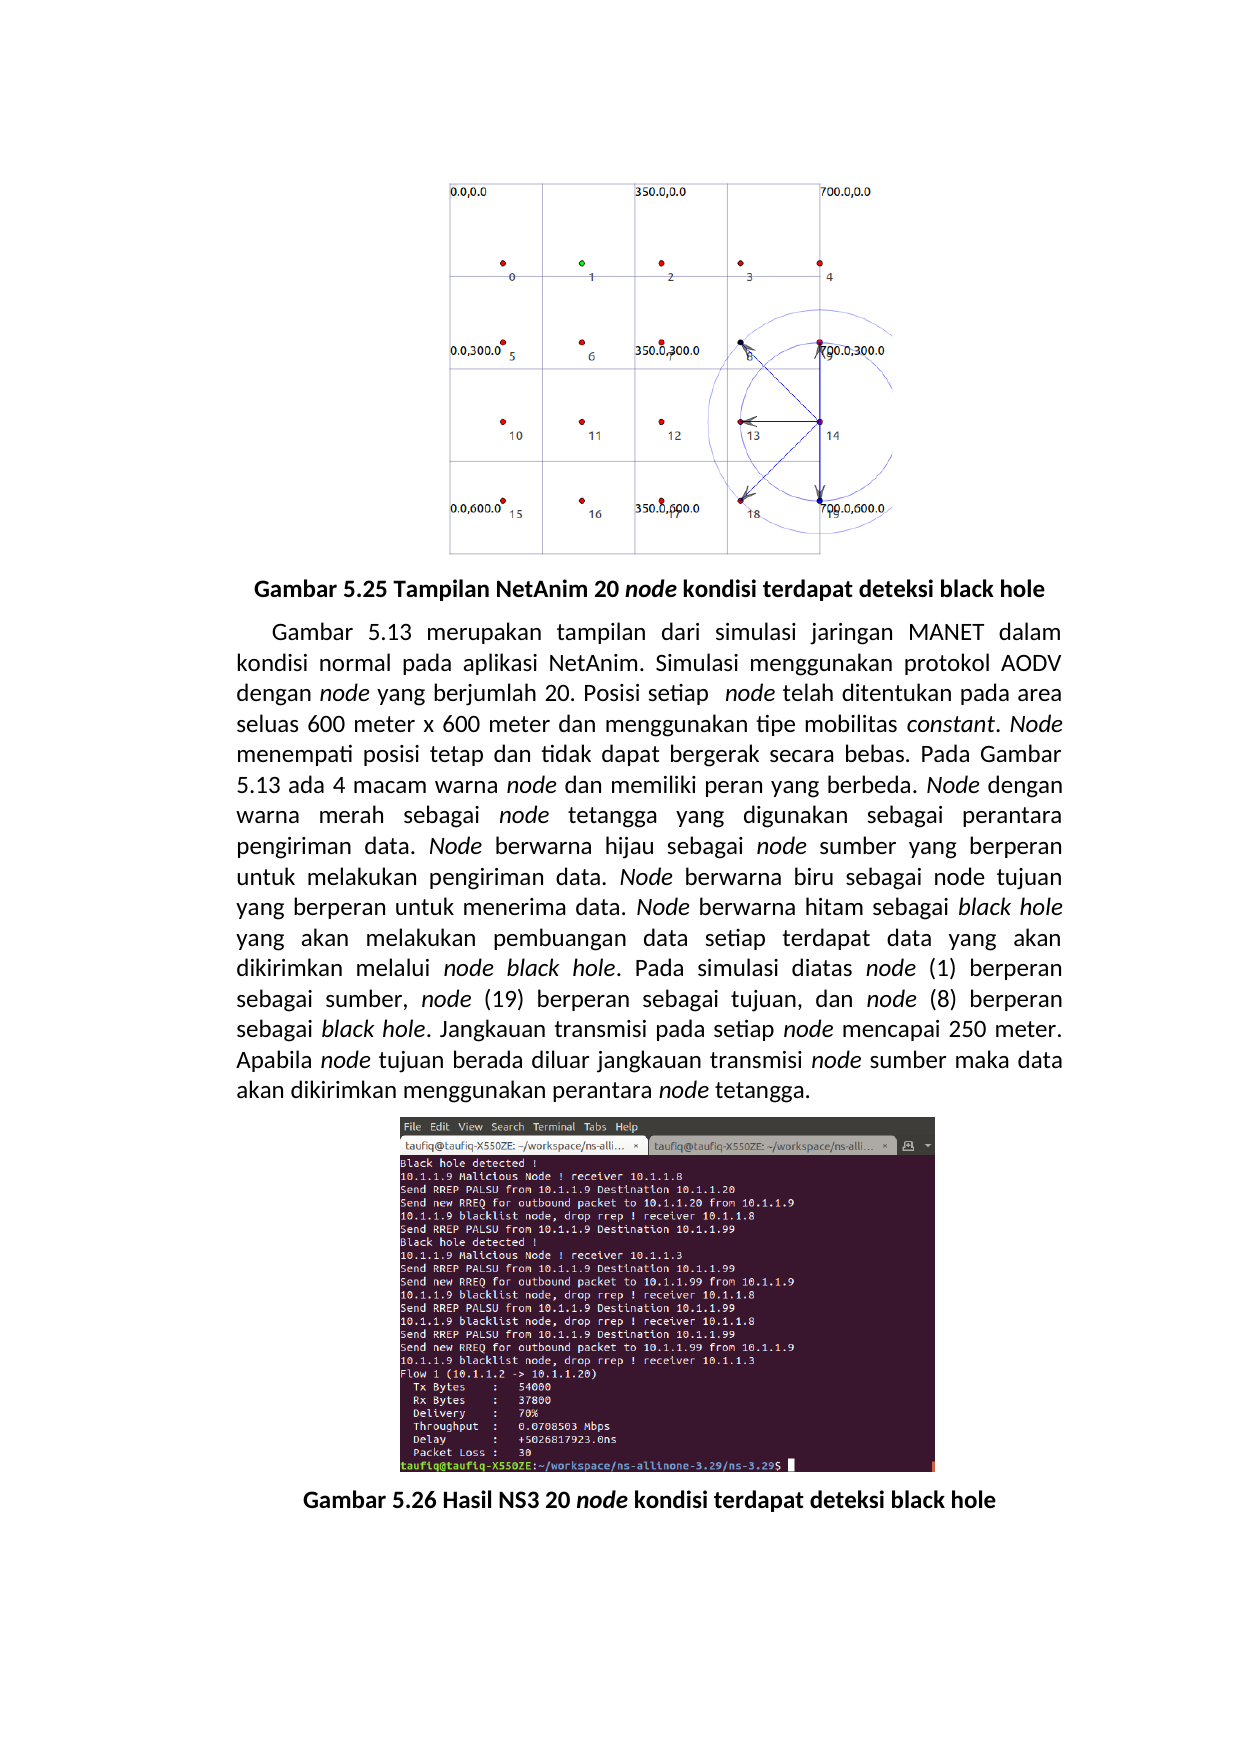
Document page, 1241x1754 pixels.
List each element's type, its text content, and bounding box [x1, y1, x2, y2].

text Gambar 5.13 merupakan tampilan dari simulasi jaringan MANET dalam kondisi normal pada aplikasi NetAnim. Simulasi menggunakan protokol AODV dengan node yang berjumlah 20. Posisi setiap node telah ditentukan pada area seluas 600 meter x 600 meter dan menggunakan tipe mobilitas constant. Node menempati posisi tetap dan tidak dapat bergerak secara bebas. Pada Gambar 5.13 ada 4 macam warna node dan memiliki peran yang berbeda. Node dengan warna merah sebagai node tetangga yang digunakan sebagai perantara pengiriman data. Node berwarna hijau sebagai node sumber yang berperan untuk melakukan pengiriman data. Node berwarna biru sebagai node tujuan yang berperan untuk menerima data. Node berwarna hitam sebagai black hole yang akan melakukan pembuangan data setiap terdapat data yang akan dikirimkan melalui node black hole. Pada simulasi diatas node (1) berperan sebagai sumber, node (19) berperan sebagai tujuan, dan node (8) berperan sebagai black hole. Jangkauan transmisi pada setiap node mencapai 250 meter. Apabila node tujuan berada diluar jangkauan transmisi node sumber maka data akan dikirimkan menggunakan perantara node tetangga. [236, 617, 1063, 1105]
picture [400, 1117, 935, 1472]
picture [442, 177, 893, 561]
